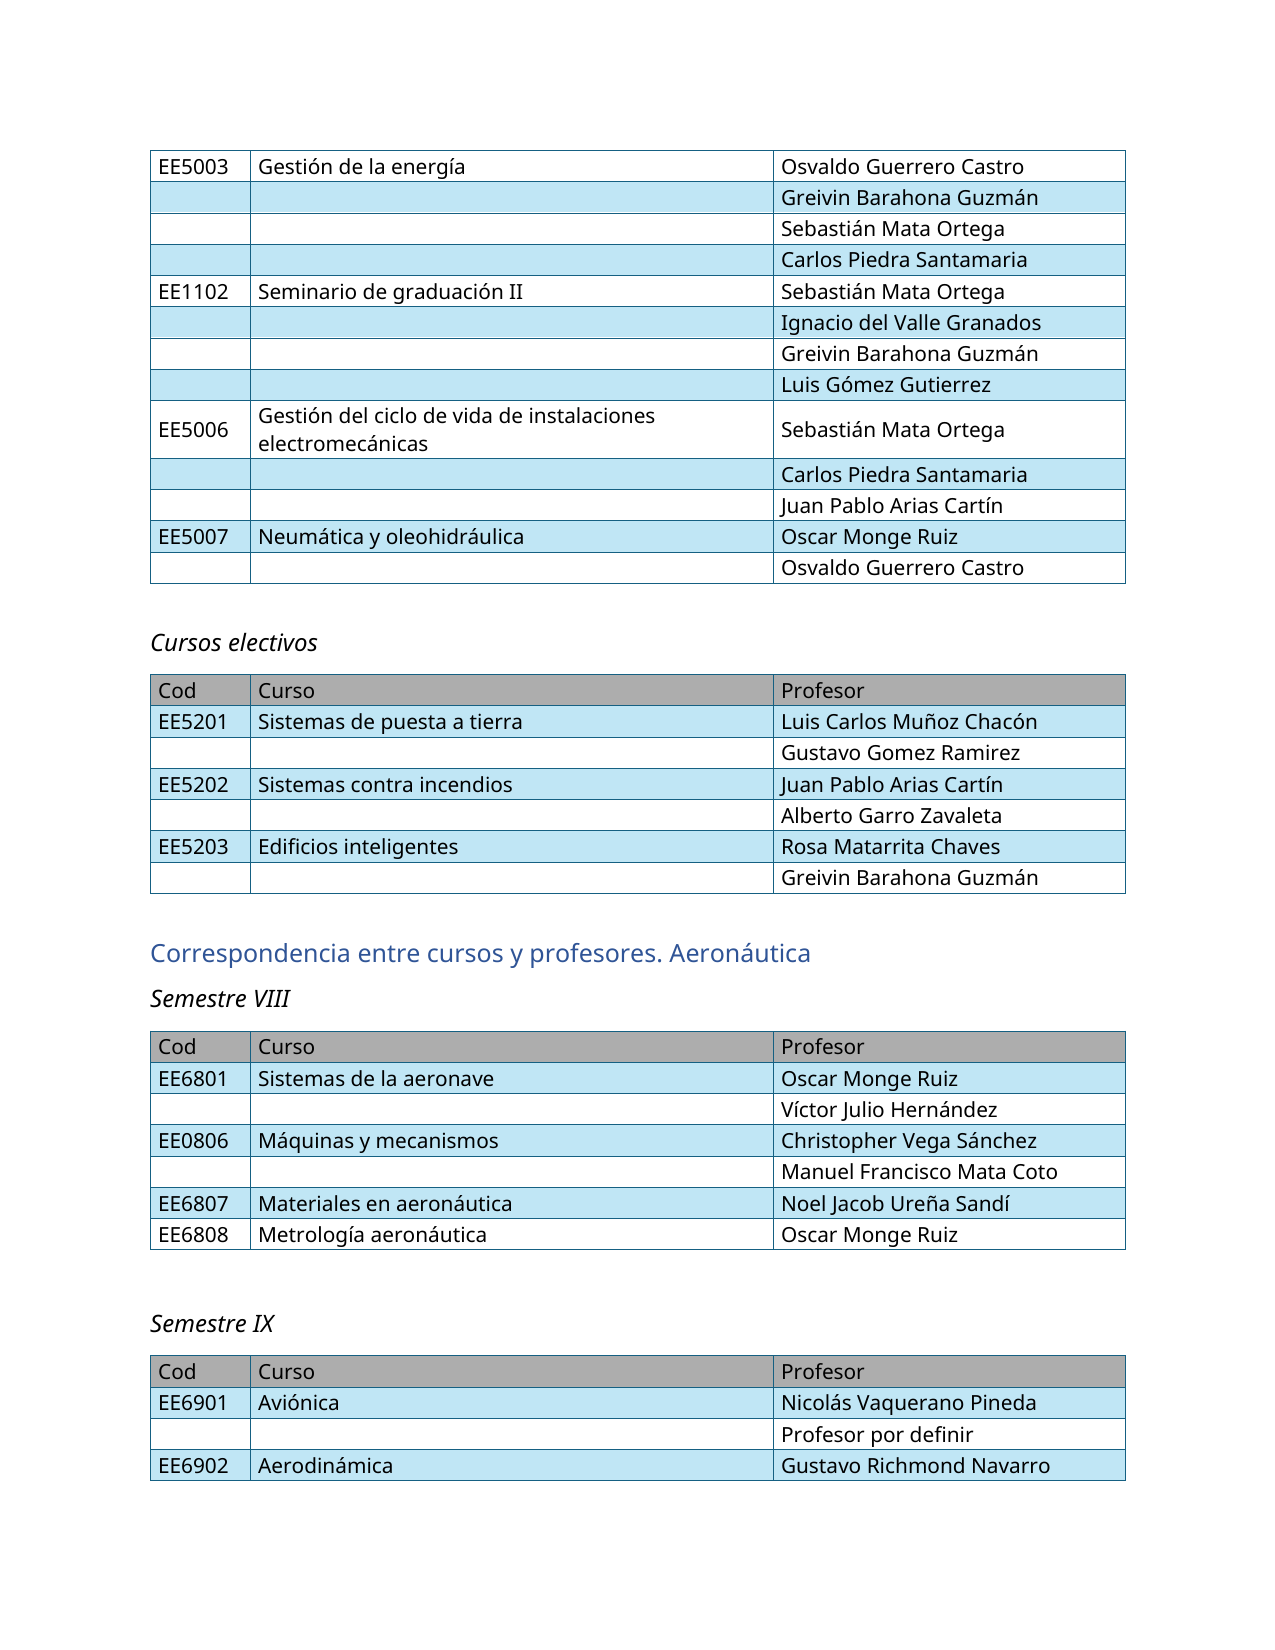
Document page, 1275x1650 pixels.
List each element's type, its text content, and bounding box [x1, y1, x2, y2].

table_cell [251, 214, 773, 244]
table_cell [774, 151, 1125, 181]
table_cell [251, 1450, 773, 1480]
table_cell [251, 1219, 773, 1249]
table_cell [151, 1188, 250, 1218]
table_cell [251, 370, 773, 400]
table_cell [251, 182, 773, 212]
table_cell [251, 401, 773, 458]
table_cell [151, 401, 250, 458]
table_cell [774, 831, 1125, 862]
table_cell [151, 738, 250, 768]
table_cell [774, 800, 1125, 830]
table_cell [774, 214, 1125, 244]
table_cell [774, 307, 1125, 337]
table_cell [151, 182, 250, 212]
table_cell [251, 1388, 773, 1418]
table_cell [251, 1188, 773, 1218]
subtitle Cursos electivos [150, 626, 1125, 658]
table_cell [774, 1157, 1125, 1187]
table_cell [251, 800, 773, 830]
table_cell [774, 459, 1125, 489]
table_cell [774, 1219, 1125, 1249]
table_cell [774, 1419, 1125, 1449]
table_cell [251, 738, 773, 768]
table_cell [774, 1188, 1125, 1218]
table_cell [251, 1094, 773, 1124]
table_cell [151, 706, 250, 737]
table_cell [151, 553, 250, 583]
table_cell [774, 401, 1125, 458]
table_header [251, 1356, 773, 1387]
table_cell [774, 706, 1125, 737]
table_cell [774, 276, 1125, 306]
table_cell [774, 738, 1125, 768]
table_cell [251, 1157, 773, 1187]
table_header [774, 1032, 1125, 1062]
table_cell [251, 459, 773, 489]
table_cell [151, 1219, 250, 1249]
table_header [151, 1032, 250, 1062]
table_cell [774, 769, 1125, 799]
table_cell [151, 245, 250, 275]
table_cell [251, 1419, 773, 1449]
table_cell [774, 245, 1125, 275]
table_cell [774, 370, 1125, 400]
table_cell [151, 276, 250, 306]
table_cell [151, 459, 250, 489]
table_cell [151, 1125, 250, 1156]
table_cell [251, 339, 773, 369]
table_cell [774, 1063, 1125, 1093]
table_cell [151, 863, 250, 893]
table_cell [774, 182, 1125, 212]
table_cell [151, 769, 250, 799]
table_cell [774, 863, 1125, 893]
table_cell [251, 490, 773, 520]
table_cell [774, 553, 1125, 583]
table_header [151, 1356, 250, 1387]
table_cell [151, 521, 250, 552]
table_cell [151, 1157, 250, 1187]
subtitle Correspondencia entre cursos y profesores. Aeronáutica [150, 936, 1125, 970]
subtitle Semestre IX [150, 1307, 1125, 1339]
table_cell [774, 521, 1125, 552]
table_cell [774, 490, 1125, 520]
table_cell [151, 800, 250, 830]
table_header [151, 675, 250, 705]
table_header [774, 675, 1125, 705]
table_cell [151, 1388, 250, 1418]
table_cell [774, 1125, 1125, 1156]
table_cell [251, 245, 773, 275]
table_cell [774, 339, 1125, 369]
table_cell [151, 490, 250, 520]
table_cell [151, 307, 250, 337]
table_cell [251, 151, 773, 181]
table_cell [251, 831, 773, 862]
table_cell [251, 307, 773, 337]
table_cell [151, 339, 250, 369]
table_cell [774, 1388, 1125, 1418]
subtitle Semestre VIII [150, 982, 1125, 1015]
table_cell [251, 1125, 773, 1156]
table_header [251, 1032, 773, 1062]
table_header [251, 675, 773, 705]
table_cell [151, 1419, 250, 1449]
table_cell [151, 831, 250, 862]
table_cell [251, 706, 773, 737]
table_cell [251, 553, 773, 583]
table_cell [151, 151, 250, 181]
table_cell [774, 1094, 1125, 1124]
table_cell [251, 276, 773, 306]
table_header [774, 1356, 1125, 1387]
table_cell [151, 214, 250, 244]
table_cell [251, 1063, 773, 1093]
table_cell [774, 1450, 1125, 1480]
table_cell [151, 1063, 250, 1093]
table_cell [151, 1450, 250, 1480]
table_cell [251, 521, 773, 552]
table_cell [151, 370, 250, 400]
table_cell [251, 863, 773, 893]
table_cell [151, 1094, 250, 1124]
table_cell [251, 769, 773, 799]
